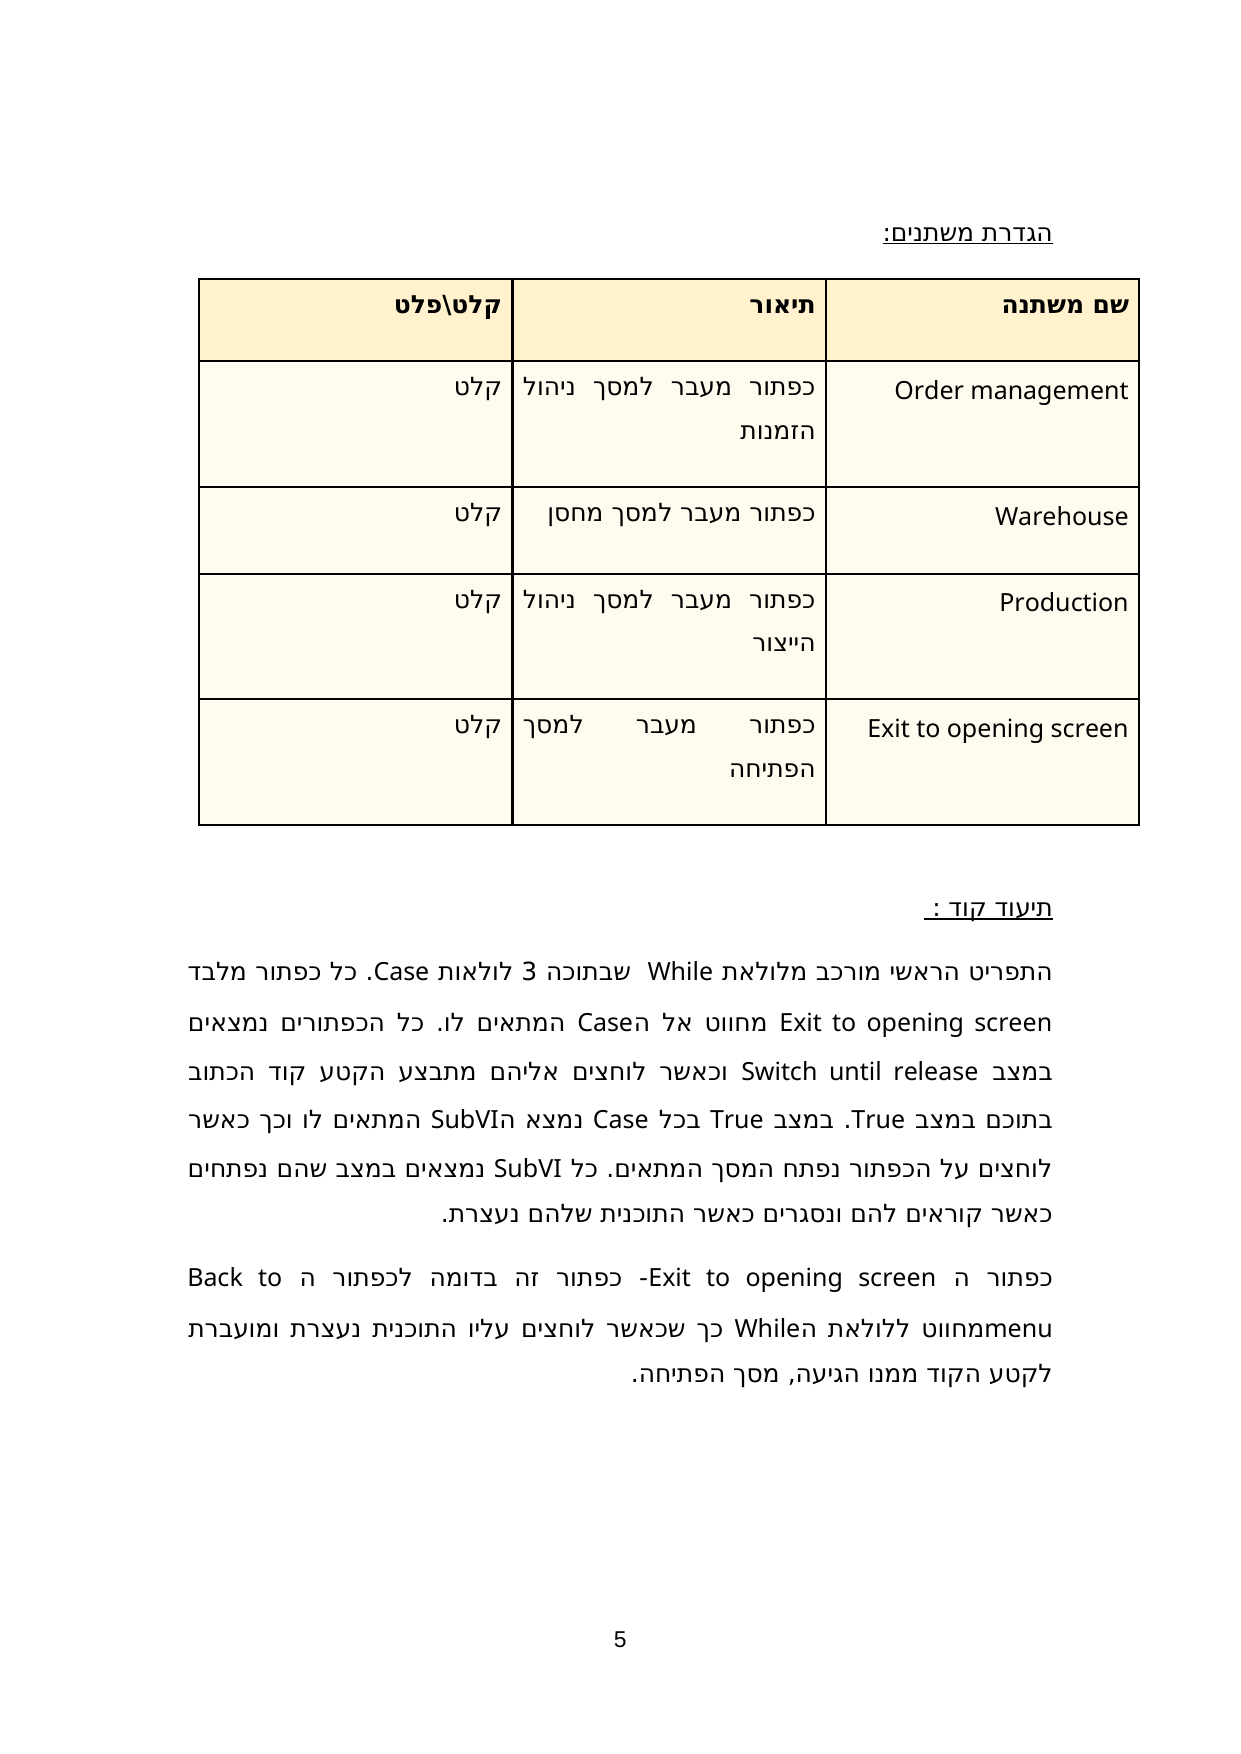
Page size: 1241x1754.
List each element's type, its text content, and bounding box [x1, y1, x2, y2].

table_header שם משתנה [827, 280, 1138, 360]
table_cell קלט [200, 700, 511, 824]
table_cell קלט [200, 575, 511, 698]
table_header קלט\פלט [200, 280, 511, 360]
table_header תיאור [514, 280, 825, 360]
table_cell כפתור מעבר למסך מחסן [514, 488, 825, 572]
table_cell כפתור מעבר למסך הפתיחה [514, 700, 825, 824]
table_cell כפתור מעבר למסך ניהול הזמנות [514, 362, 825, 486]
text הגדרת משתנים: [187, 218, 1053, 247]
table_cell כפתור מעבר למסך ניהול הייצור [514, 575, 825, 698]
table_cell Warehouse [827, 488, 1138, 572]
text כפתור ה Exit to opening screen- כפתור זה בדומה לכפתור ה Back to menuמחווט ללולאת הWhile כך שכאשר לוחצים עליו התוכנית נעצרת ומועברת לקטע הקוד ממנו הגיעה, מסך הפתיחה. [187, 1260, 1053, 1389]
table_cell Order management [827, 362, 1138, 486]
table_cell קלט [200, 362, 511, 486]
text התפריט הראשי מורכב מלולאת While שבתוכה 3 לולאות Case. כל כפתור מלבד Exit to opening screen מחווט אל הCase המתאים לו. כל הכפתורים נמצאים במצב Switch until release וכאשר לוחצים אליהם מתבצע הקטע קוד הכתוב בתוכם במצב True. במצב True בכל Case נמצא הSubVI המתאים לו וכך כאשר לוחצים על הכפתור נפתח המסך המתאים. כל SubVI נמצאים במצב שהם נפתחים כאשר קוראים להם ונסגרים כאשר התוכנית שלהם נעצרת. [187, 954, 1053, 1229]
table_cell קלט [200, 488, 511, 572]
text תיעוד קוד : [187, 893, 1053, 923]
table_cell Production [827, 575, 1138, 698]
table_cell Exit to opening screen [827, 700, 1138, 824]
